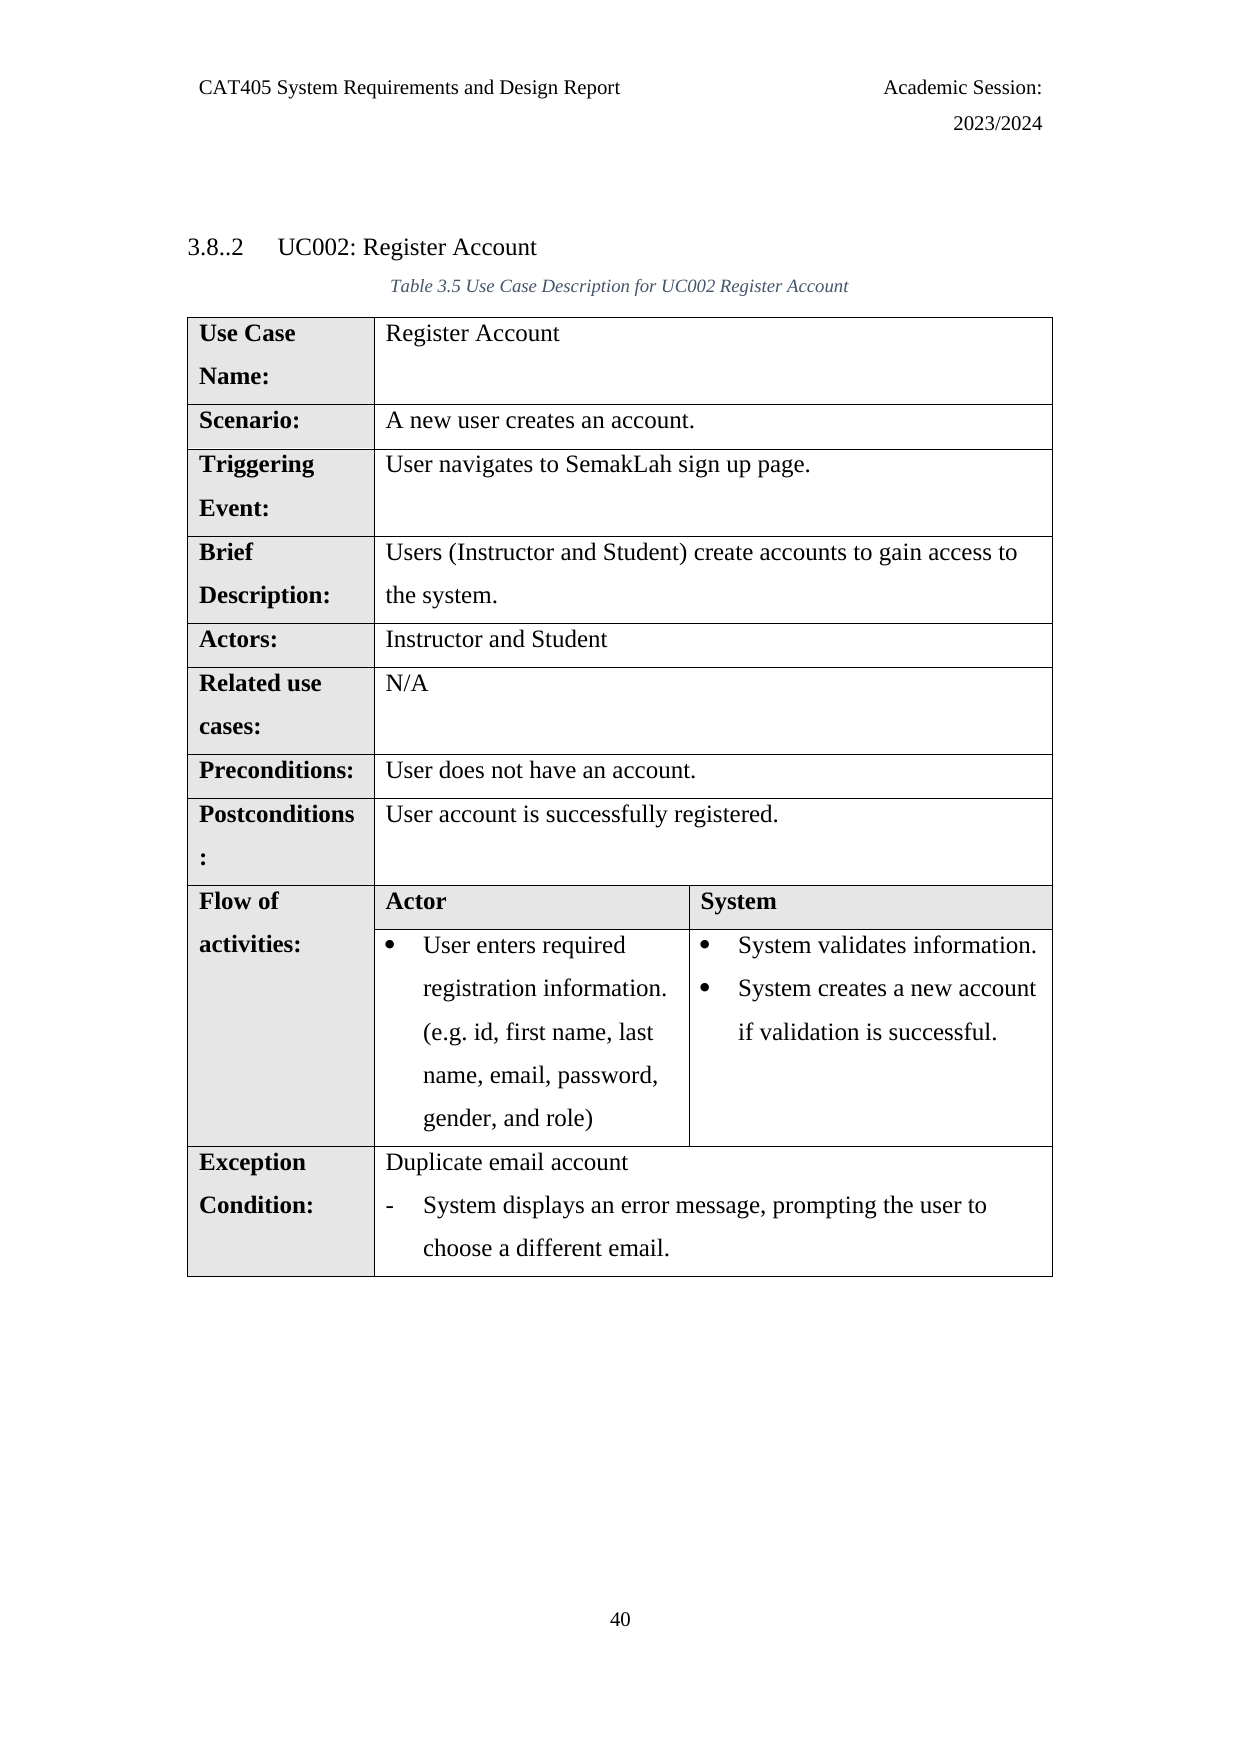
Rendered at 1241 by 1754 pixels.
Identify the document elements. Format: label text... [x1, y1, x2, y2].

table_cell Flow of activities: [188, 886, 374, 1146]
table_cell System [690, 886, 1052, 929]
table_cell Exception Condition: [188, 1147, 374, 1276]
table_cell N/A [375, 668, 1052, 754]
table_cell Postconditions: [188, 799, 374, 885]
table_cell Instructor and Student [375, 624, 1052, 667]
table_cell Brief Description: [188, 537, 374, 623]
table_cell User account is successfully registered. [375, 799, 1052, 885]
table_cell Triggering Event: [188, 450, 374, 536]
table_cell A new user creates an account. [375, 405, 1052, 448]
table_cell User enters required registration information. (e.g. id, first name, last name, email, password, gender, and role) [375, 930, 689, 1146]
table_cell Actors: [188, 624, 374, 667]
table_cell User navigates to SemakLah sign up page. [375, 450, 1052, 536]
table_cell Users (Instructor and Student) create accounts to gain access to the system. [375, 537, 1052, 623]
table_header Register Account [375, 318, 1052, 404]
table_cell Actor [375, 886, 689, 929]
table_cell System validates information. System creates a new account if validation is successful. [690, 930, 1052, 1146]
table_cell Scenario: [188, 405, 374, 448]
table_cell Related use cases: [188, 668, 374, 754]
table_cell User does not have an account. [375, 755, 1052, 798]
subtitle UC002: Register Account [187, 232, 1053, 260]
table_header Use Case Name: [188, 318, 374, 404]
table_cell Duplicate email account System displays an error message, prompting the user to choose a different email. [375, 1147, 1052, 1276]
table_cell Preconditions: [188, 755, 374, 798]
